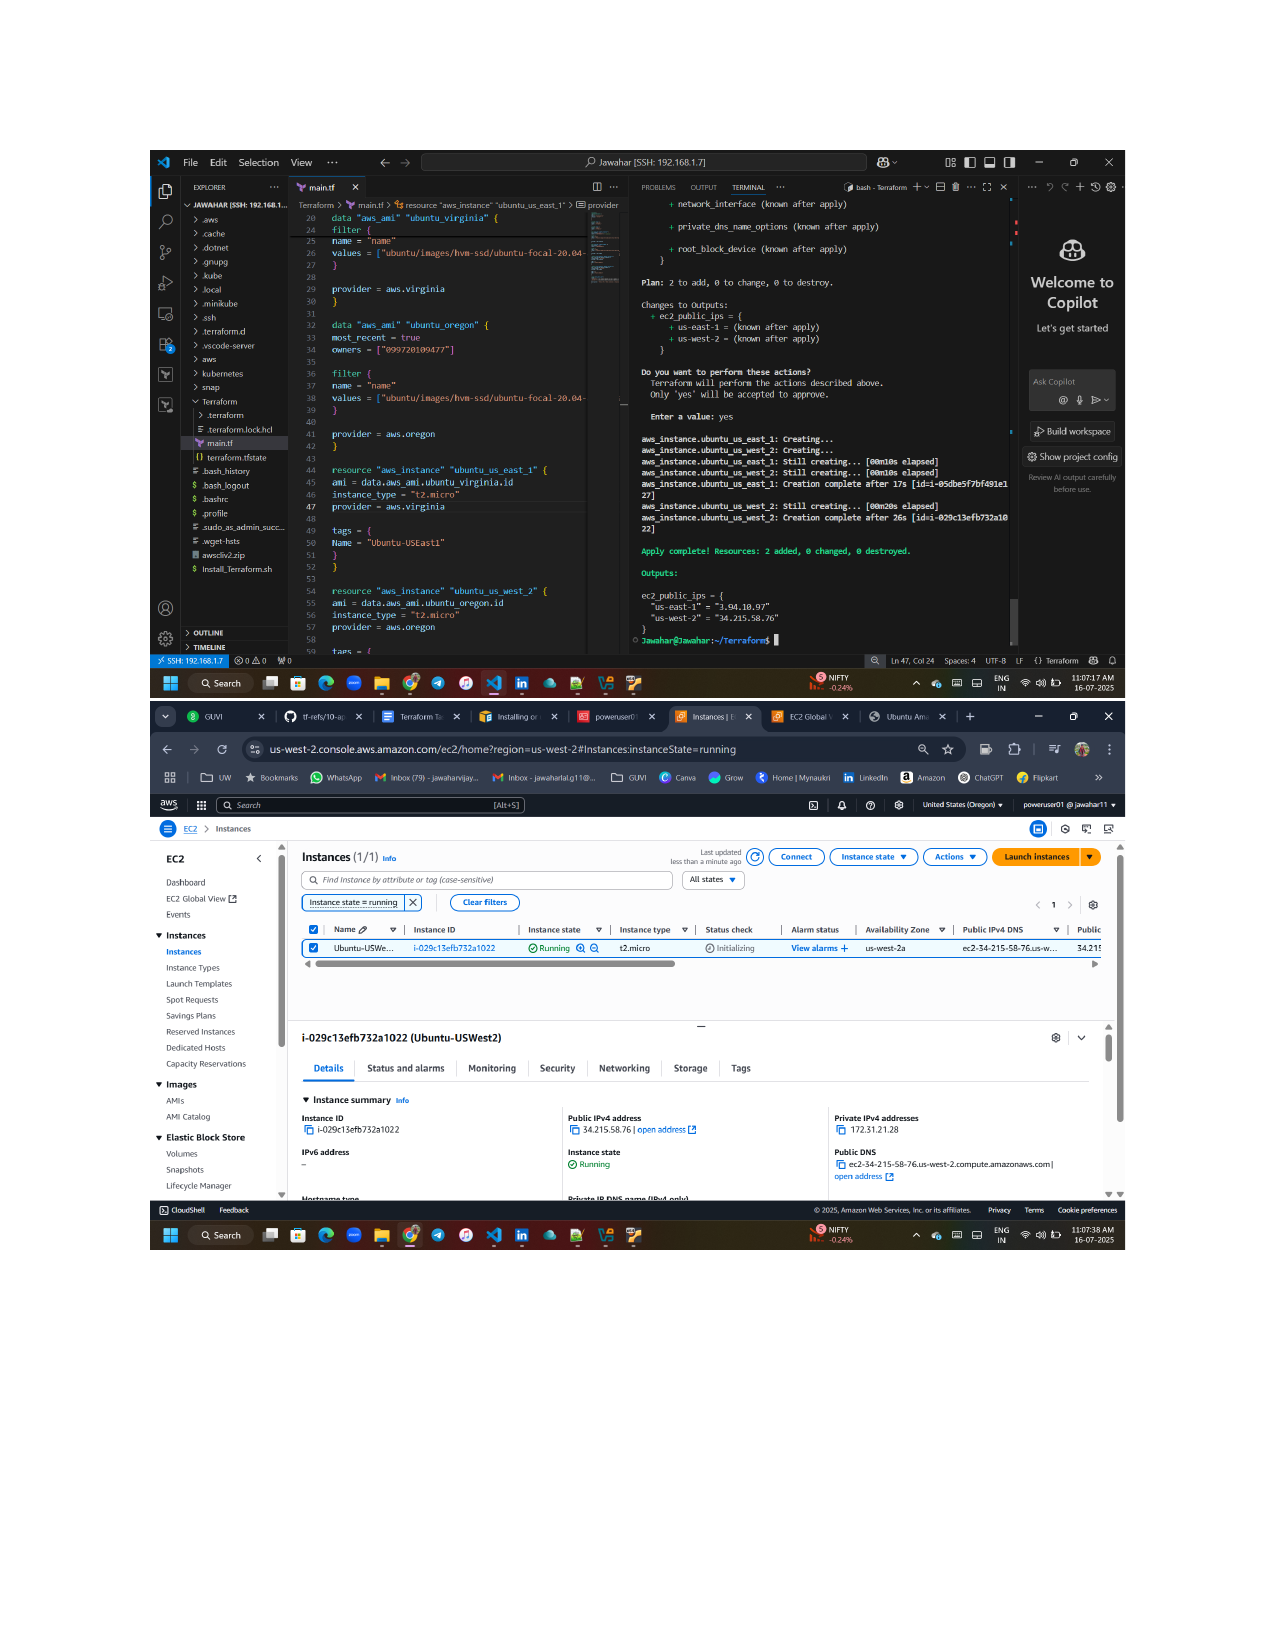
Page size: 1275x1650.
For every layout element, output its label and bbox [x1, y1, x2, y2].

picture [150, 701, 1125, 1250]
picture [150, 150, 1125, 698]
